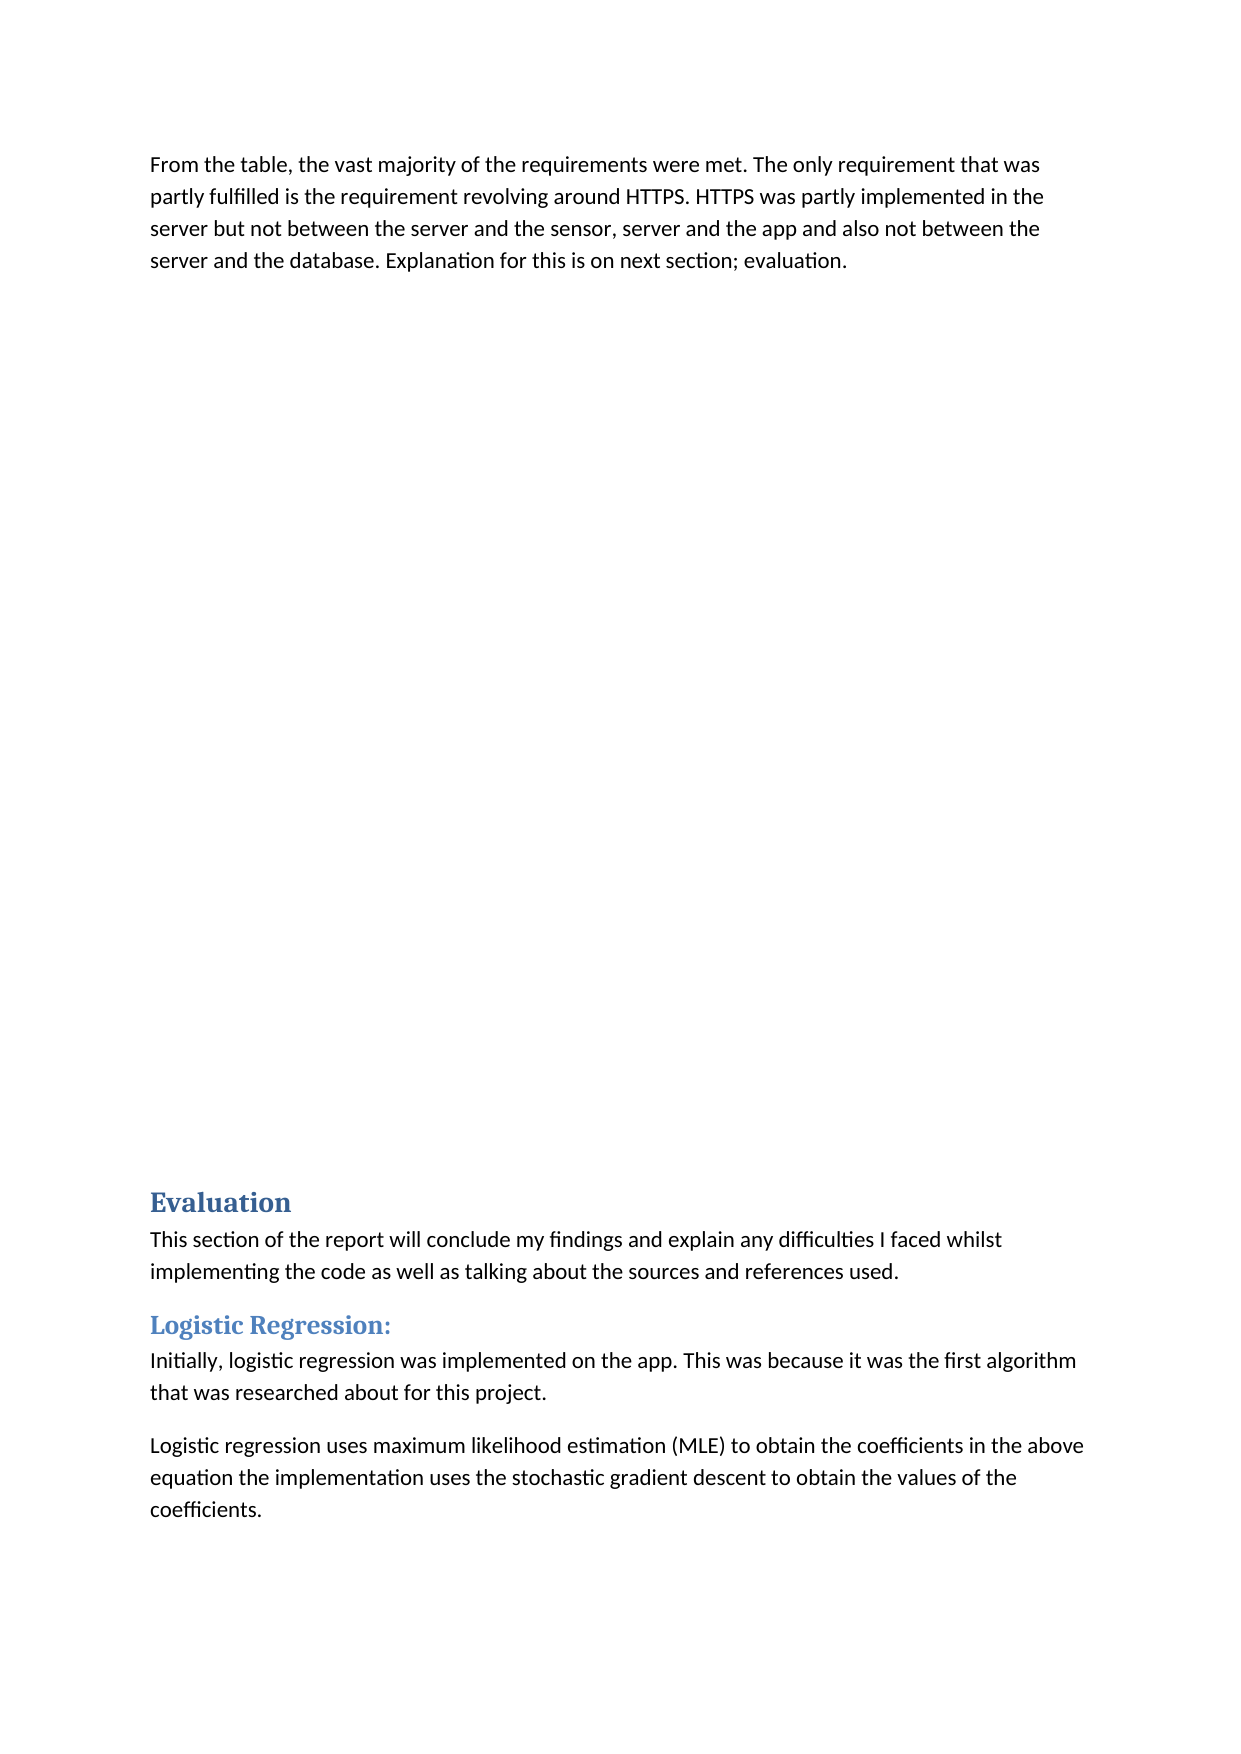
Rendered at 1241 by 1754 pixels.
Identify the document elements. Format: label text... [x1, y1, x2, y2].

text Logistic regression uses maximum likelihood estimation (MLE) to obtain the coefficients in the above equation the implementation uses the stochastic gradient descent to obtain the values of the coefficients. [150, 1431, 1090, 1523]
subtitle Evaluation [150, 1186, 1090, 1220]
subtitle Logistic Regression: [150, 1310, 1090, 1341]
text Initially, logistic regression was implemented on the app. This was because it was the first algorithm that was researched about for this project. [150, 1346, 1090, 1406]
text This section of the report will conclude my findings and explain any difficulties I faced whilst implementing the code as well as talking about the sources and references used. [150, 1225, 1090, 1285]
text From the table, the vast majority of the requirements were met. The only requirement that was partly fulfilled is the requirement revolving around HTTPS. HTTPS was partly implemented in the server but not between the server and the sensor, server and the app and also not between the server and the database. Explanation for this is on next section; evaluation. [150, 150, 1090, 274]
